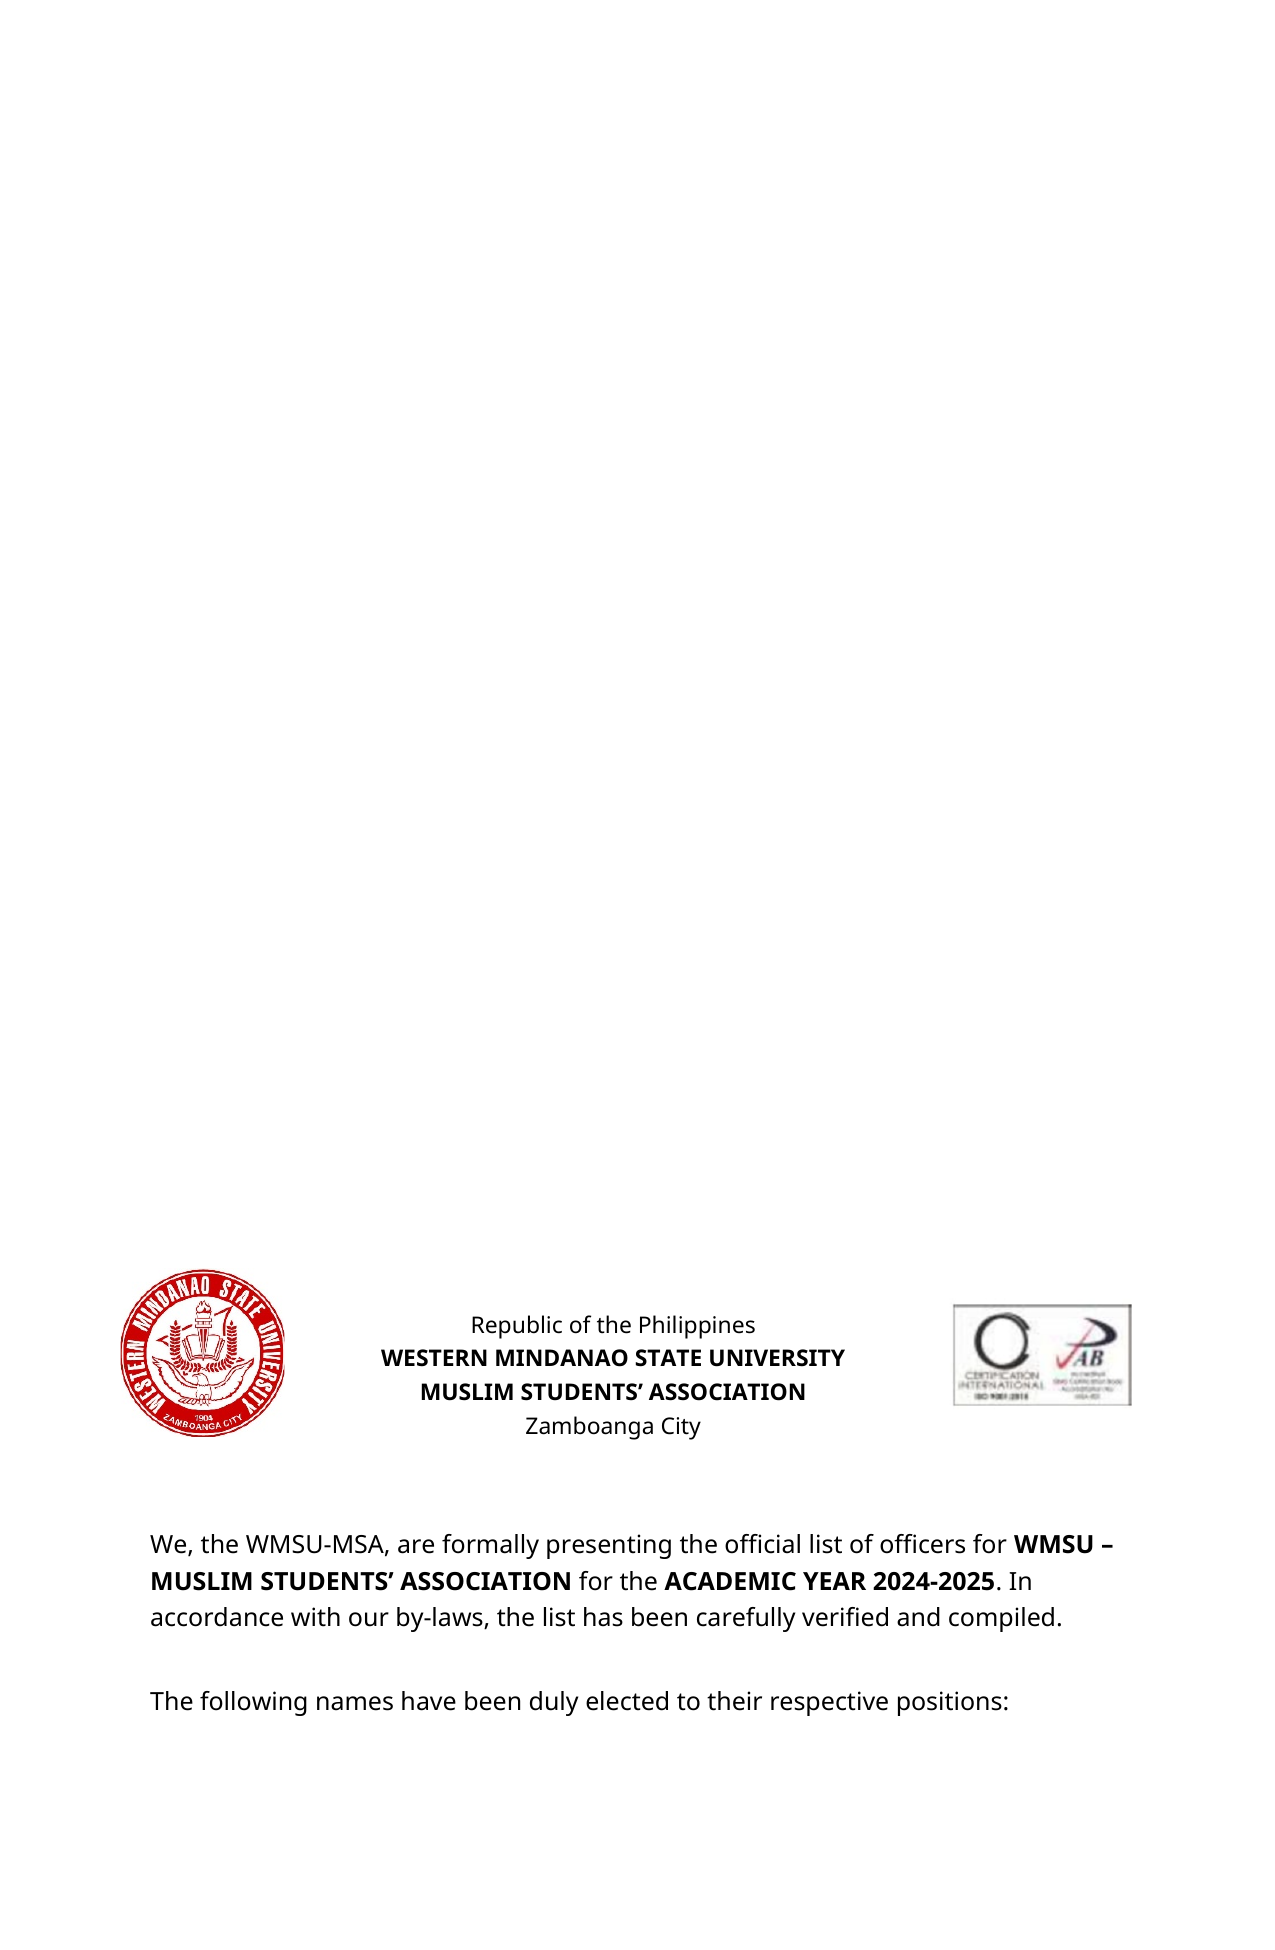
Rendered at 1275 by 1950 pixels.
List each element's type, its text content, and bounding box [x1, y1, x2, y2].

picture [941, 1290, 1151, 1412]
text Zamboanga City [150, 1410, 1125, 1441]
text We, the WMSU-MSA, are formally presenting the official list of officers for WMSU – MUSLIM STUDENTS’ ASSOCIATION for the ACADEMIC YEAR 2024-2025. In accordance with our by-laws, the list has been carefully verified and compiled. [150, 1526, 1125, 1664]
text The following names have been duly elected to their respective positions: [150, 1683, 1125, 1747]
text Republic of the Philippines [285, 1309, 941, 1340]
picture [118, 1268, 285, 1435]
text MUSLIM STUDENTS’ ASSOCIATION [285, 1376, 941, 1407]
text WESTERN MINDANAO STATE UNIVERSITY [285, 1342, 941, 1374]
